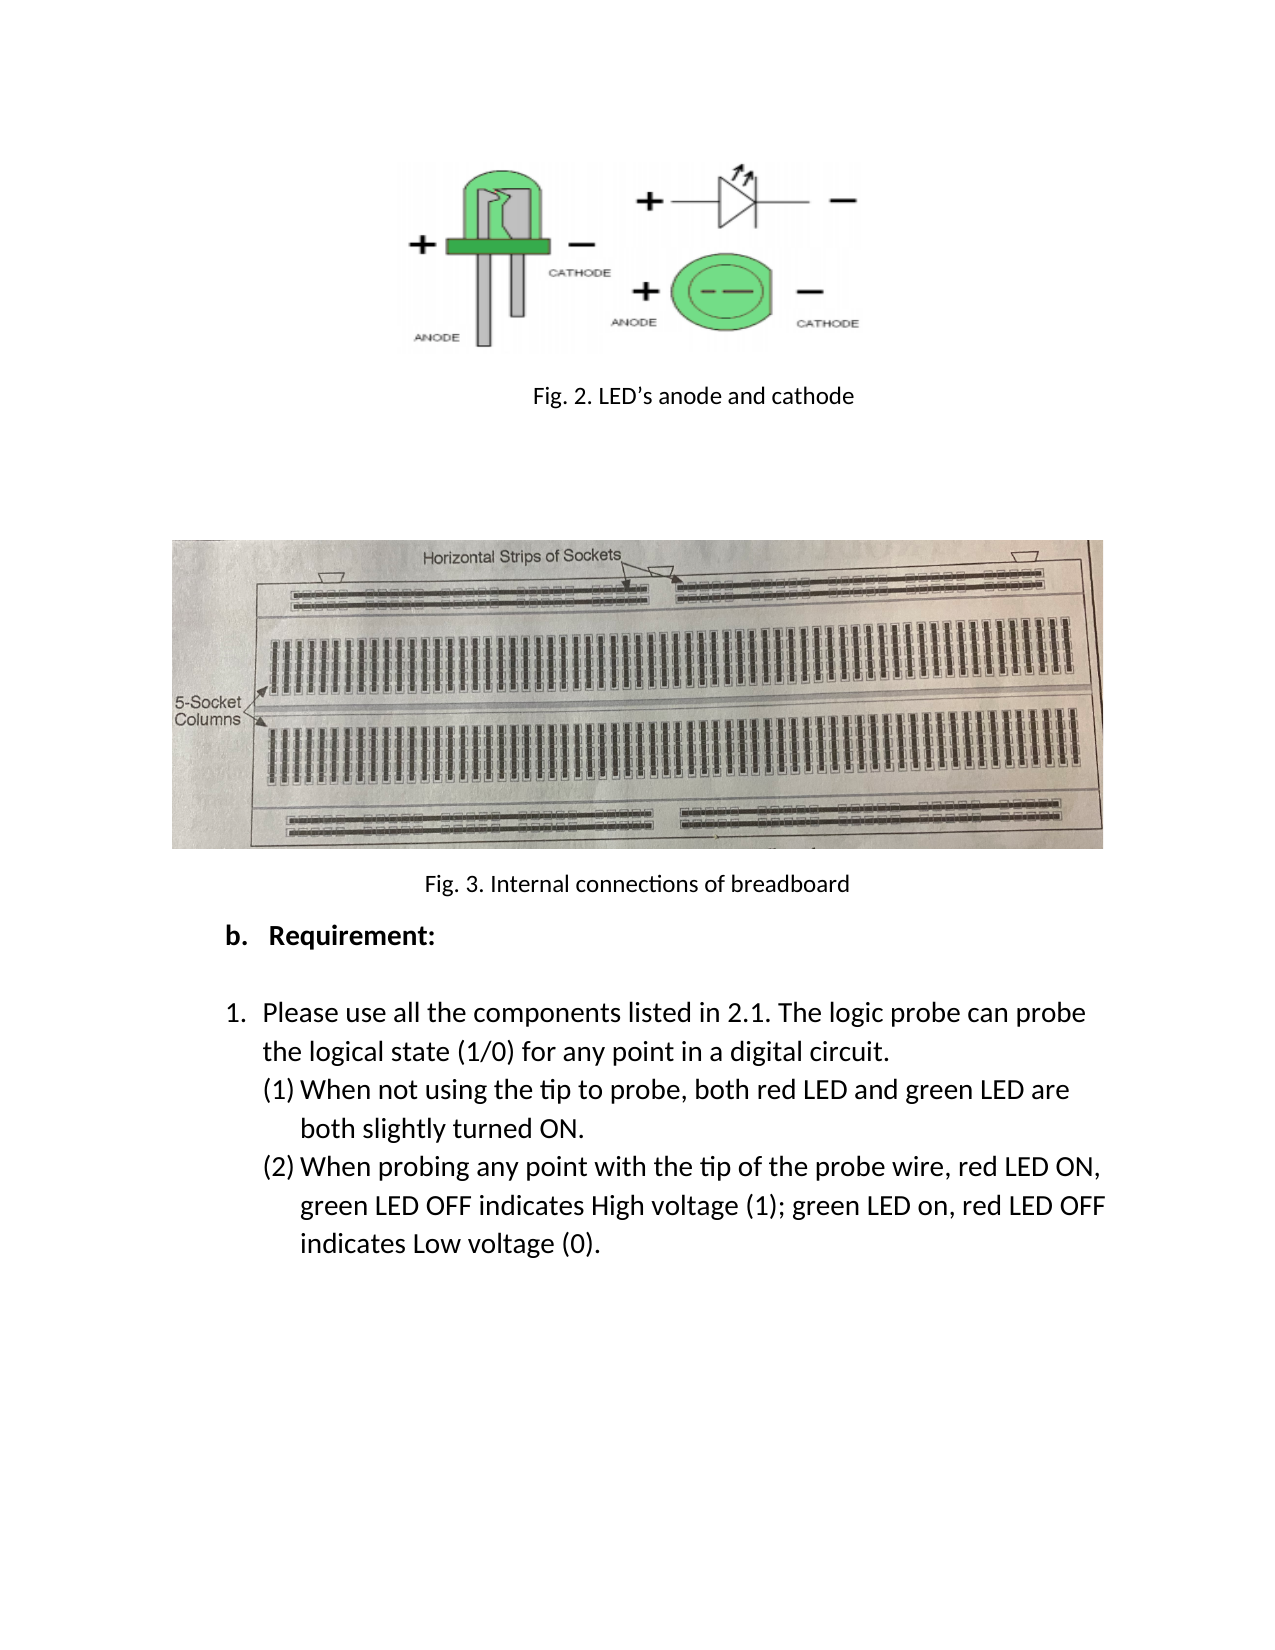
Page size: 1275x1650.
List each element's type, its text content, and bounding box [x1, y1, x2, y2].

picture [393, 150, 882, 362]
list Requirement: [225, 917, 1125, 953]
text Fig. 3. Internal connections of breadboard [150, 868, 1125, 898]
list Fig. 2. LED’s anode and cathode [262, 380, 1125, 411]
list Please use all the components listed in 2.1. The logic probe can probe the logical state (1/0) for any point in a digital circuit. [225, 994, 1125, 1068]
list When probing any point with the tip of the probe wire, red LED ON, green LED OFF indicates High voltage (1); green LED on, red LED OFF indicates Low voltage (0). [262, 1148, 1125, 1261]
picture [172, 540, 1104, 849]
list When not using the tip to probe, both red LED and green LED are both slightly turned ON. [262, 1071, 1125, 1145]
